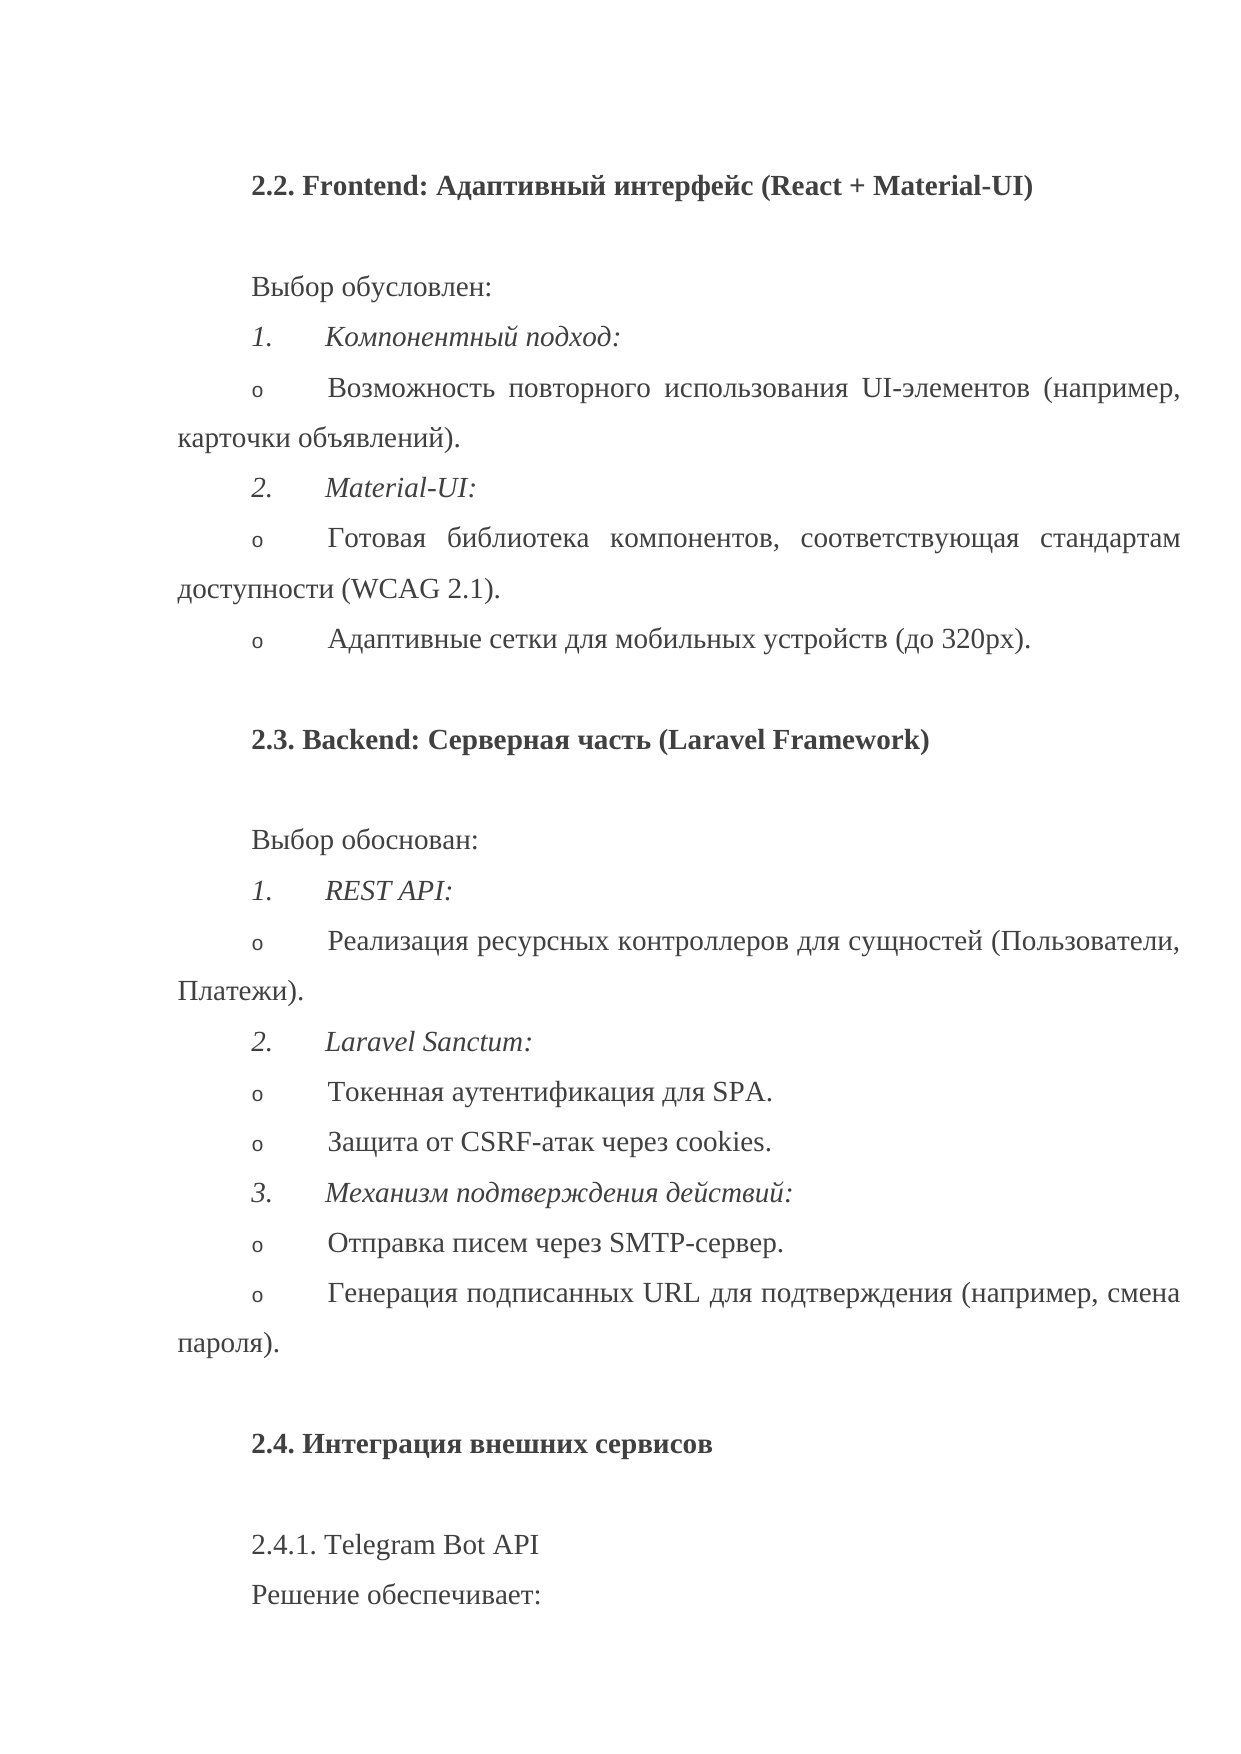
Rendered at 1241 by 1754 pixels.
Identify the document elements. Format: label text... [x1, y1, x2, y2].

list Material-UI: [177, 470, 1181, 504]
list Laravel Sanctum: [177, 1024, 1181, 1057]
list Адаптивные сетки для мобильных устройств (до 320px). [177, 621, 1181, 655]
list Отправка писем через SMTP-сервер. [177, 1225, 1181, 1258]
list Механизм подтверждения действий: [177, 1175, 1181, 1208]
text 2.4.1. Telegram Bot API [177, 1527, 1181, 1560]
text 2.4. Интеграция внешних сервисов [177, 1426, 1181, 1460]
list Реализация ресурсных контроллеров для сущностей (Пользователи, Платежи). [177, 923, 1181, 1007]
text Решение обеспечивает: [177, 1577, 1181, 1611]
list Генерация подписанных URL для подтверждения (например, смена пароля). [177, 1275, 1181, 1359]
list Защита от CSRF-атак через cookies. [177, 1124, 1181, 1158]
text Выбор обоснован: [177, 822, 1181, 856]
list Возможность повторного использования UI-элементов (например, карточки объявлений). [177, 370, 1181, 453]
list Компонентный подход: [177, 319, 1181, 353]
text 2.3. Backend: Серверная часть (Laravel Framework) [177, 722, 1181, 755]
list REST API: [177, 873, 1181, 906]
text Выбор обусловлен: [177, 269, 1181, 303]
list Готовая библиотека компонентов, соответствующая стандартам доступности (WCAG 2.1). [177, 521, 1181, 604]
text 2.2. Frontend: Адаптивный интерфейс (React + Material-UI) [177, 168, 1181, 202]
list Токенная аутентификация для SPA. [177, 1074, 1181, 1108]
